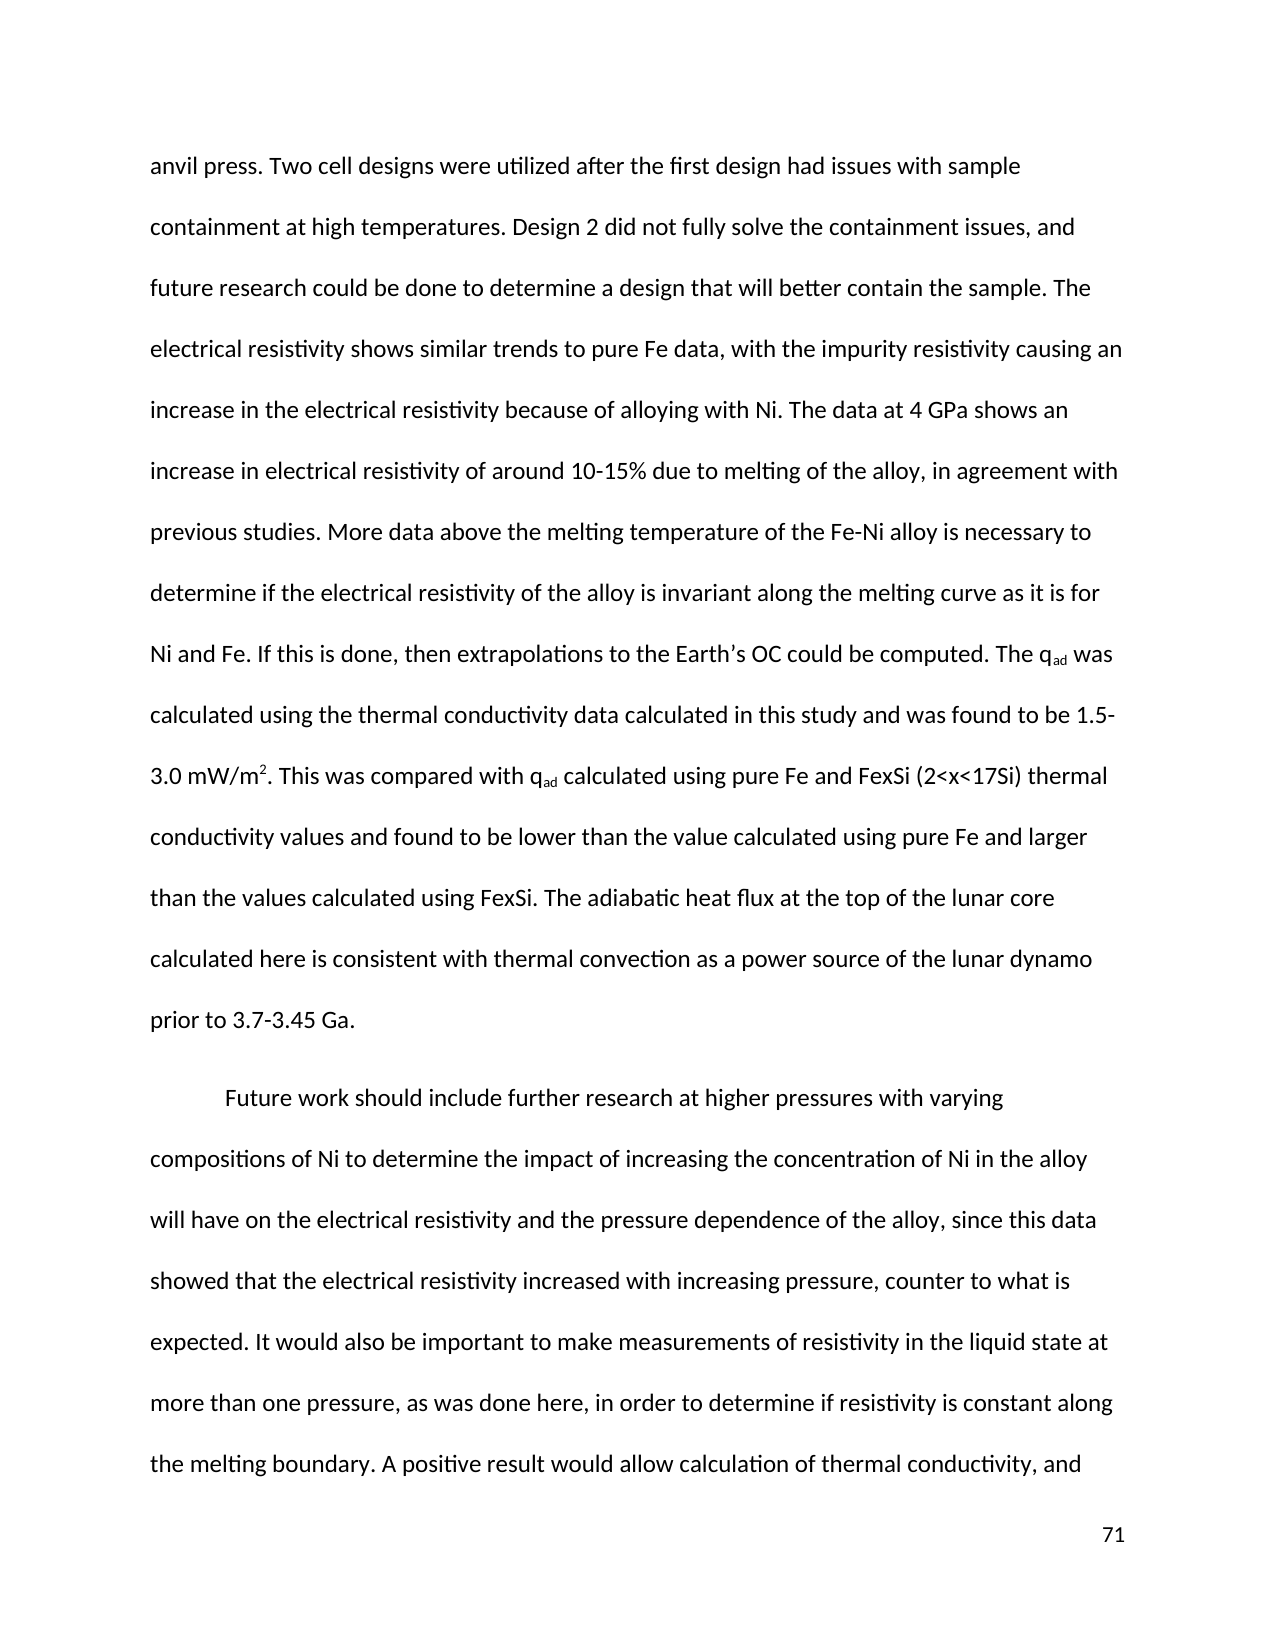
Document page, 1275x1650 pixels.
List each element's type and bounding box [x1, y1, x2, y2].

text [150, 1082, 1125, 1479]
text [150, 150, 1125, 1035]
